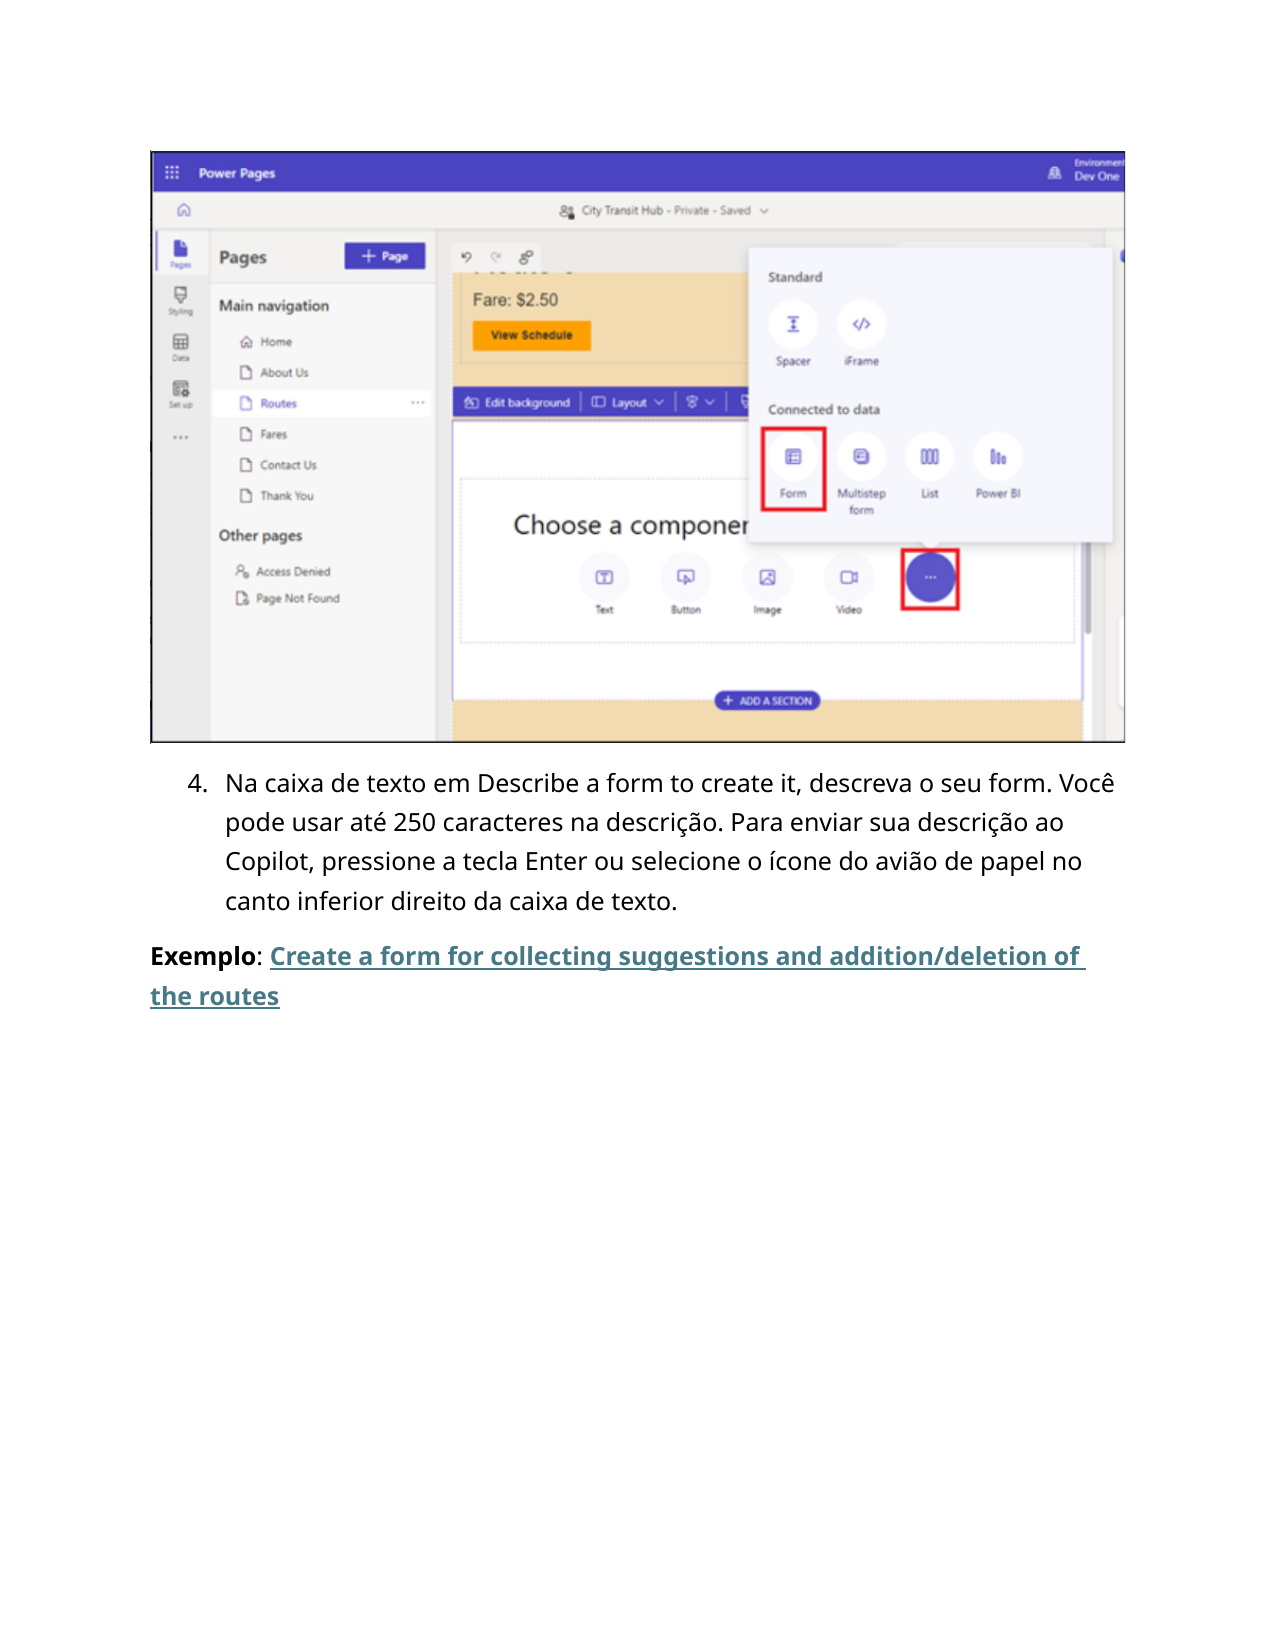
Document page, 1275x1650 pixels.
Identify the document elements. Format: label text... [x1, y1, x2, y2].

picture [150, 150, 1125, 744]
text Exemplo: Create a form for collecting suggestions and addition/deletion of the routes [150, 939, 1125, 1012]
list Na caixa de texto em Describe a form to create it, descreva o seu form. Você pode usar até 250 caracteres na descrição. Para enviar sua descrição ao Copilot, pressione a tecla Enter ou selecione o ícone do avião de papel no canto inferior direito da caixa de texto. [187, 766, 1125, 917]
